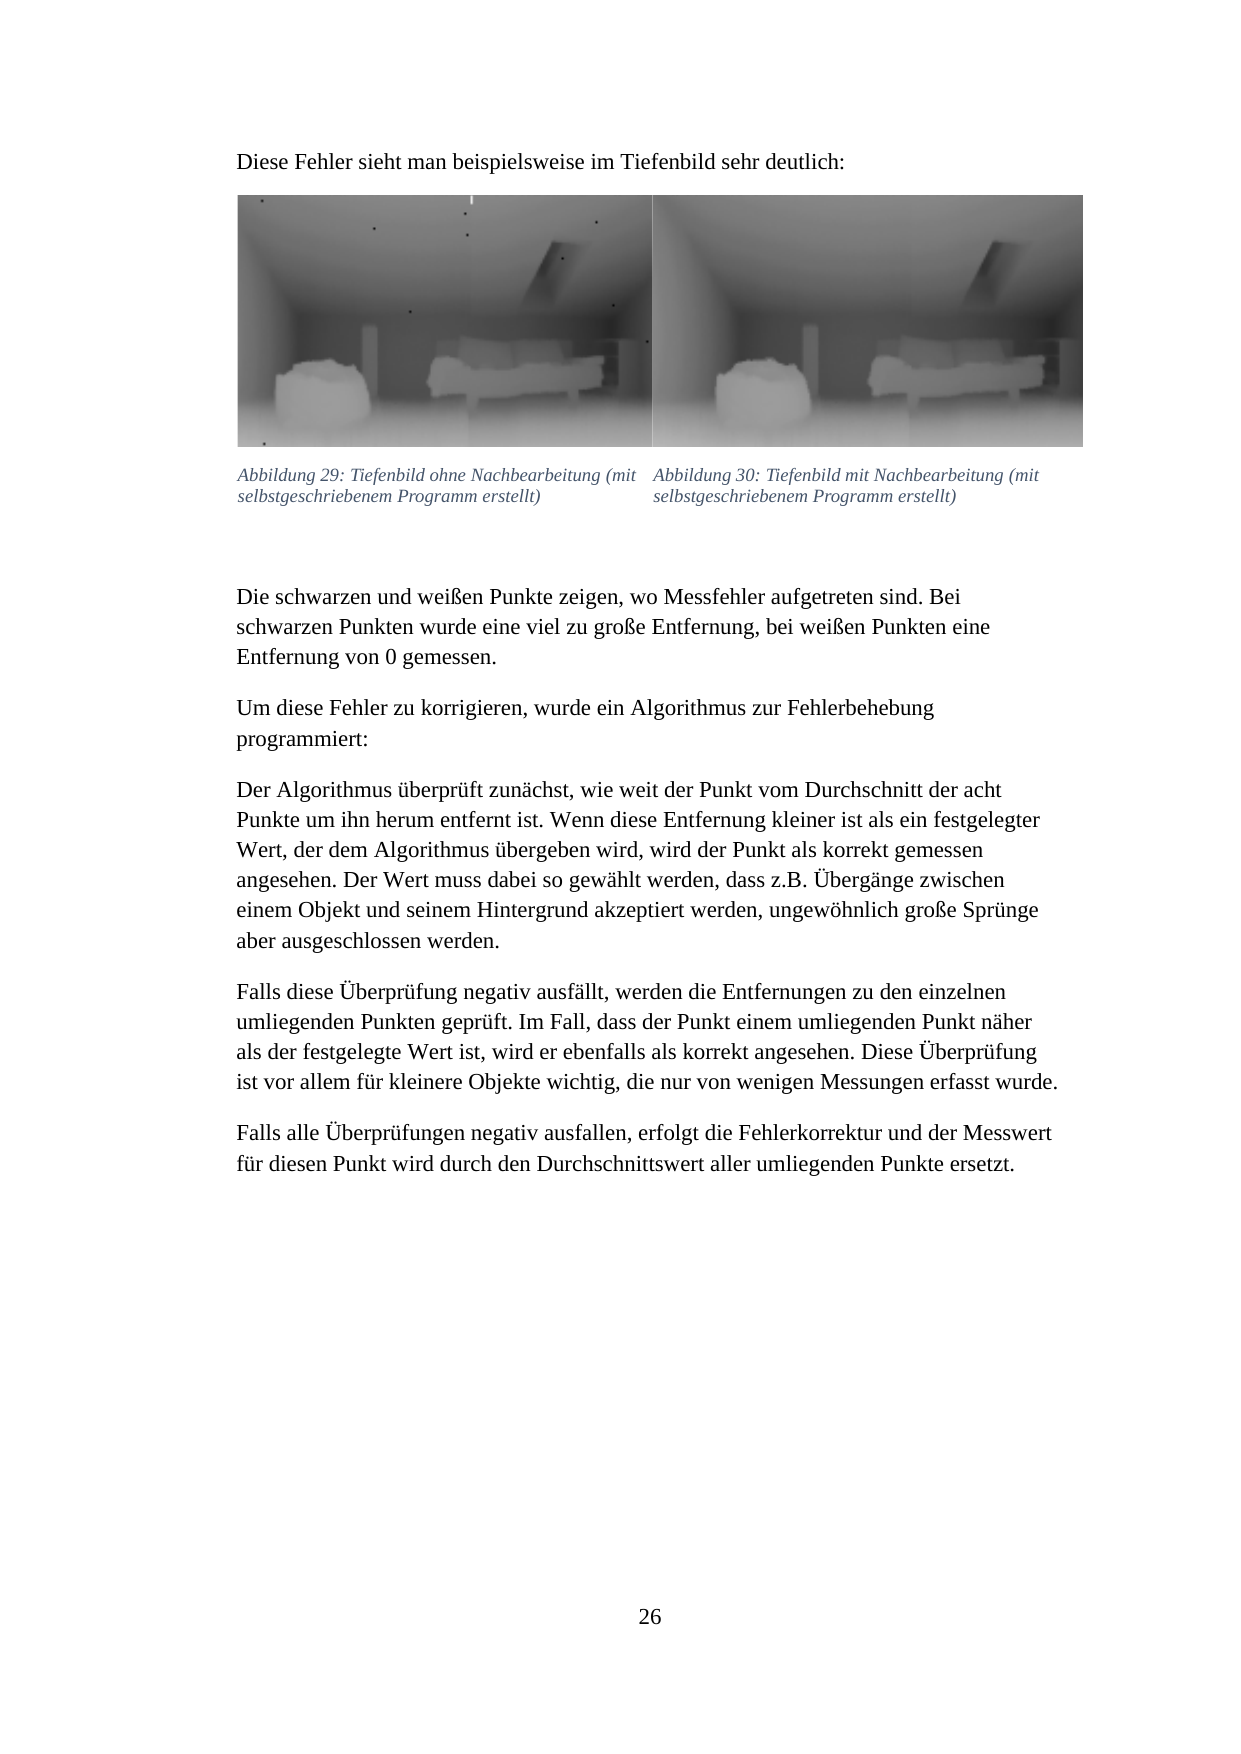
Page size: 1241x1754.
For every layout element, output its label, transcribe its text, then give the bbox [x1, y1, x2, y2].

picture [237, 195, 1083, 447]
text Die schwarzen und weißen Punkte zeigen, wo Messfehler aufgetreten sind. Bei schwarzen Punkten wurde eine viel zu große Entfernung, bei weißen Punkten eine Entfernung von 0 gemessen. [236, 481, 1063, 670]
text Falls diese Überprüfung negativ ausfällt, werden die Entfernungen zu den einzelnen umliegenden Punkten geprüft. Im Fall, dass der Punkt einem umliegenden Punkt näher als der festgelegte Wert ist, wird er ebenfalls als korrekt angesehen. Diese Überprüfung ist vor allem für kleinere Objekte wichtig, die nur von wenigen Messungen erfasst wurde. [236, 978, 1063, 1095]
text Der Algorithmus überprüft zunächst, wie weit der Punkt vom Durchschnitt der acht Punkte um ihn herum entfernt ist. Wenn diese Entfernung kleiner ist als ein festgelegter Wert, der dem Algorithmus übergeben wird, wird der Punkt als korrekt gemessen angesehen. Der Wert muss dabei so gewählt werden, dass z.B. Übergänge zwischen einem Objekt und seinem Hintergrund akzeptiert werden, ungewöhnlich große Sprünge aber ausgeschlossen werden. [236, 776, 1063, 953]
text Diese Fehler sieht man beispielsweise im Tiefenbild sehr deutlich: [236, 148, 1063, 174]
text Falls alle Überprüfungen negativ ausfallen, erfolgt die Fehlerkorrektur und der Messwert für diesen Punkt wird durch den Durchschnittswert aller umliegenden Punkte ersetzt. [236, 1119, 1063, 1176]
text Um diese Fehler zu korrigieren, wurde ein Algorithmus zur Fehlerbehebung programmiert: [236, 694, 1063, 751]
